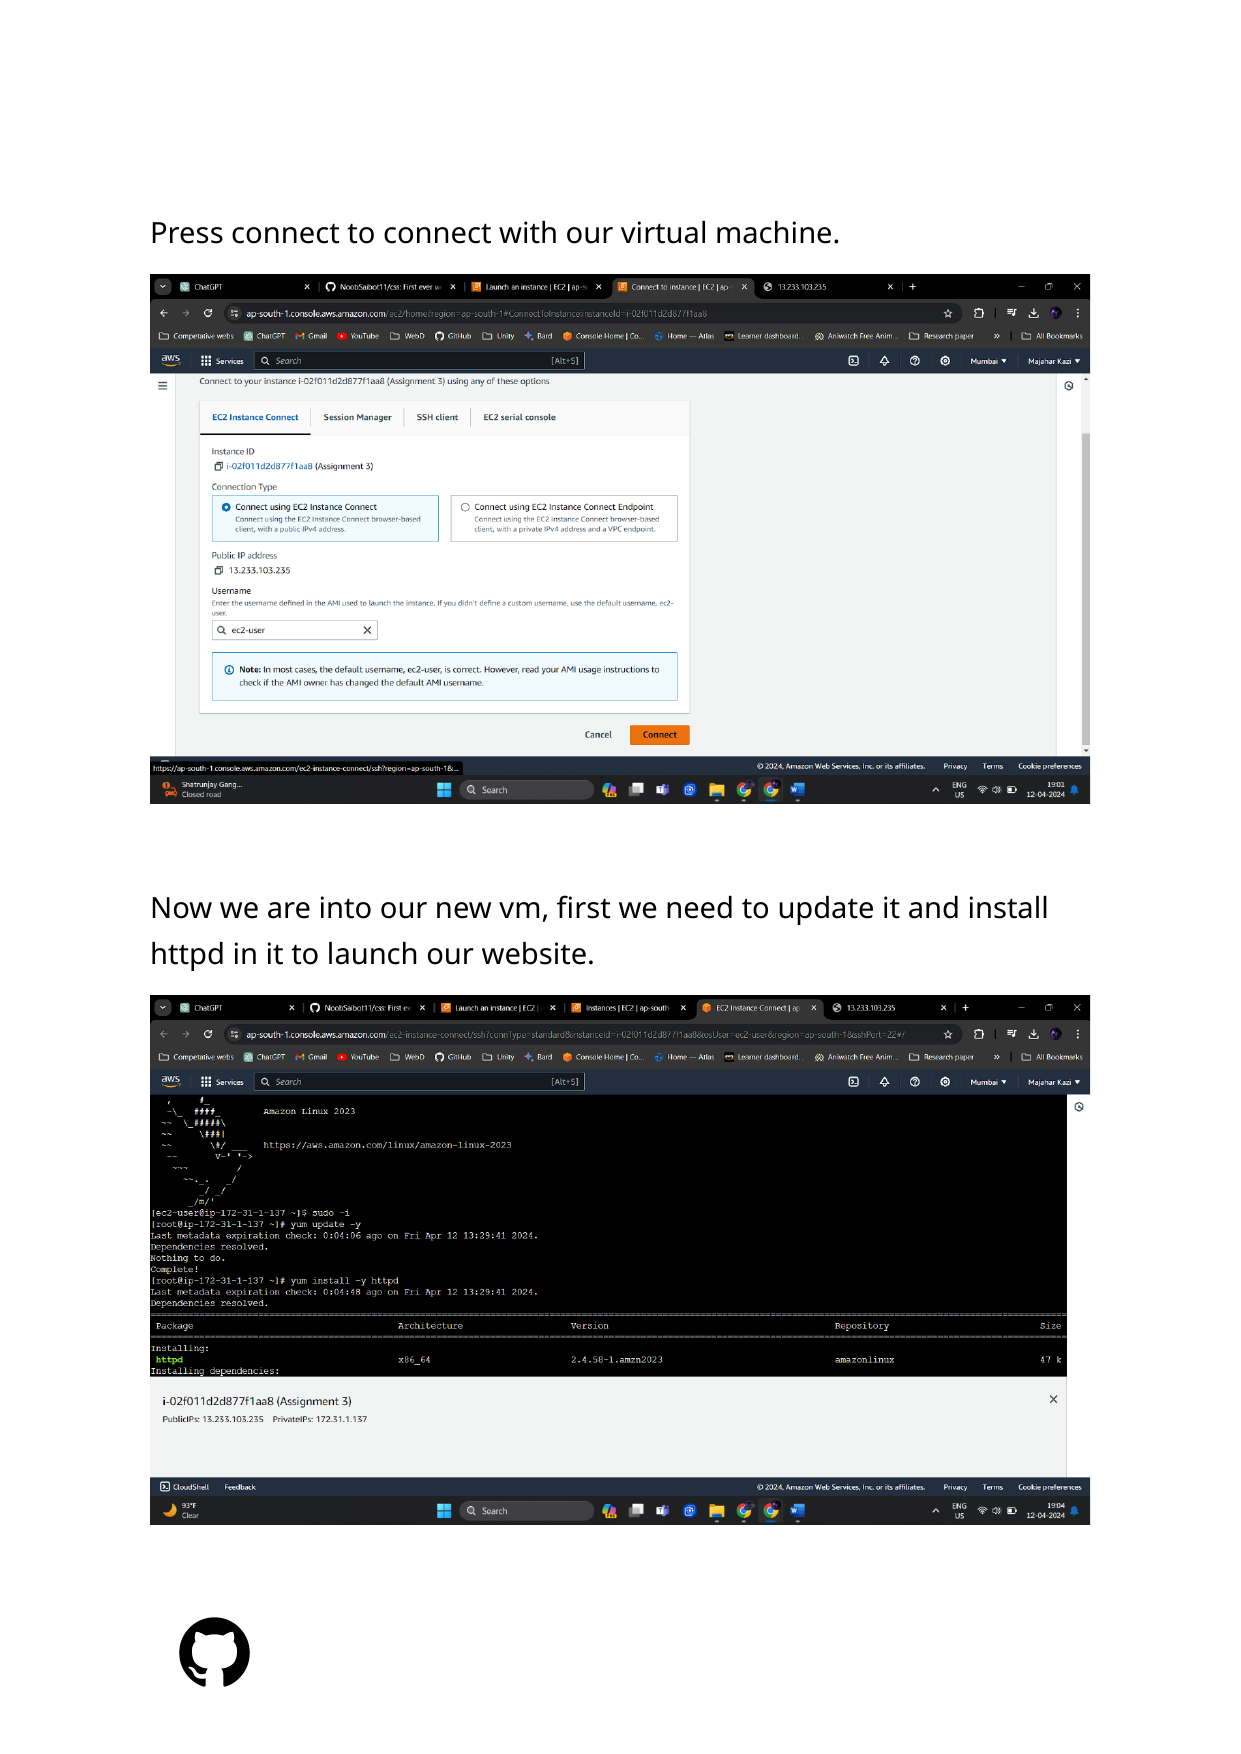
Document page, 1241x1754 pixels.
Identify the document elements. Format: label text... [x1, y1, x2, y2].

picture [150, 274, 1091, 804]
text Now we are into our new vm, first we need to update it and install httpd in it to launch our website. [150, 887, 1090, 973]
picture [151, 1616, 278, 1688]
picture [150, 995, 1091, 1525]
text Press connect to connect with our virtual machine. [150, 212, 1090, 252]
